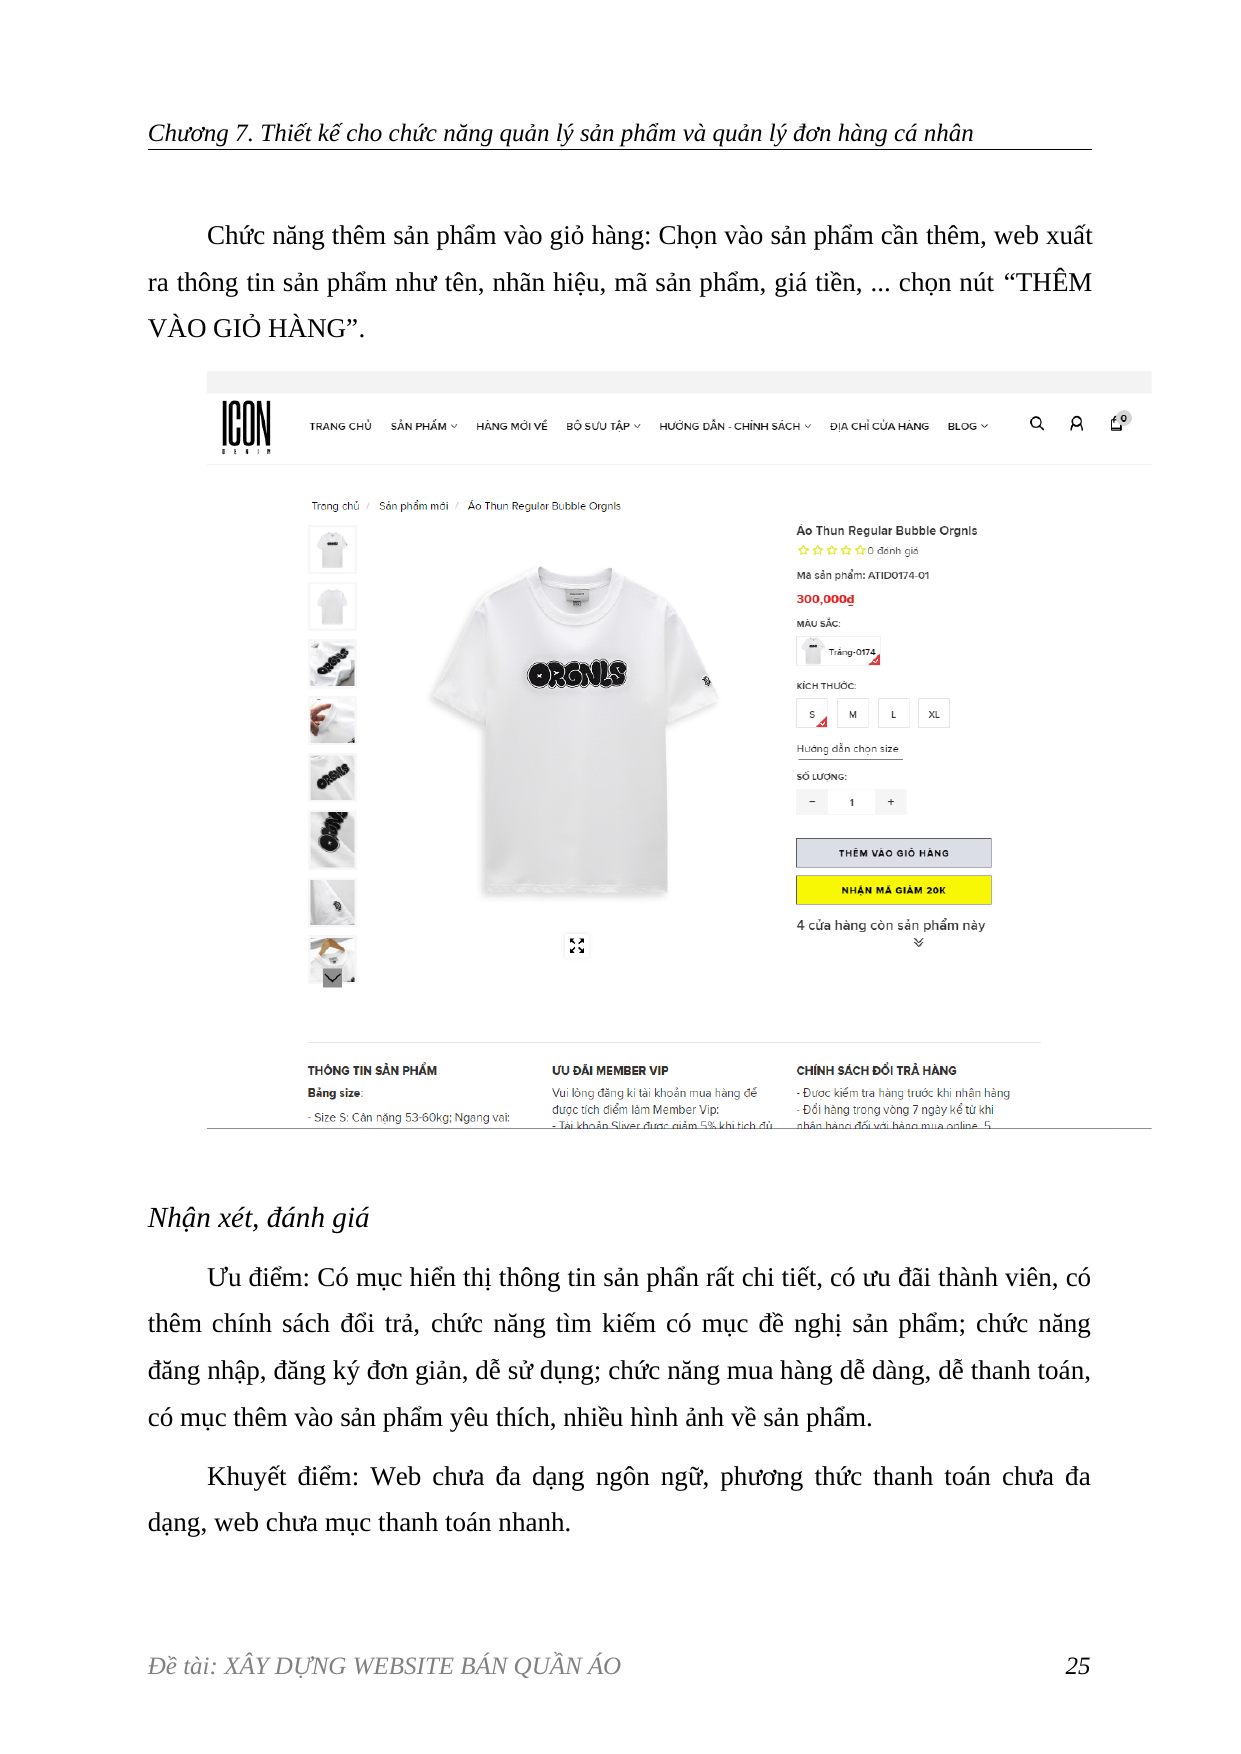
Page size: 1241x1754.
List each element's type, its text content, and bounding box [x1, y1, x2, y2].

subtitle Nhận xét, đánh giá [148, 1194, 1092, 1236]
text Khuyết điểm: Web chưa đa dạng ngôn ngữ, phương thức thanh toán chưa đa dạng, web chưa mục thanh toán nhanh. [148, 1460, 1092, 1538]
picture [206, 371, 1152, 1129]
text Ưu điểm: Có mục hiển thị thông tin sản phẩn rất chi tiết, có ưu đãi thành viên, có thêm chính sách đổi trả, chức năng tìm kiếm có mục đề nghị sản phẩm; chức năng đăng nhập, đăng ký đơn giản, dễ sử dụng; chức năng mua hàng dễ dàng, dễ thanh toán, có mục thêm vào sản phẩm yêu thích, nhiều hình ảnh về sản phẩm. [148, 1261, 1092, 1432]
text Chức năng thêm sản phẩm vào giỏ hàng: Chọn vào sản phẩm cần thêm, web xuất ra thông tin sản phẩm như tên, nhãn hiệu, mã sản phẩm, giá tiền, ... chọn nút “THÊM VÀO GIỎ HÀNG”. [148, 219, 1092, 344]
